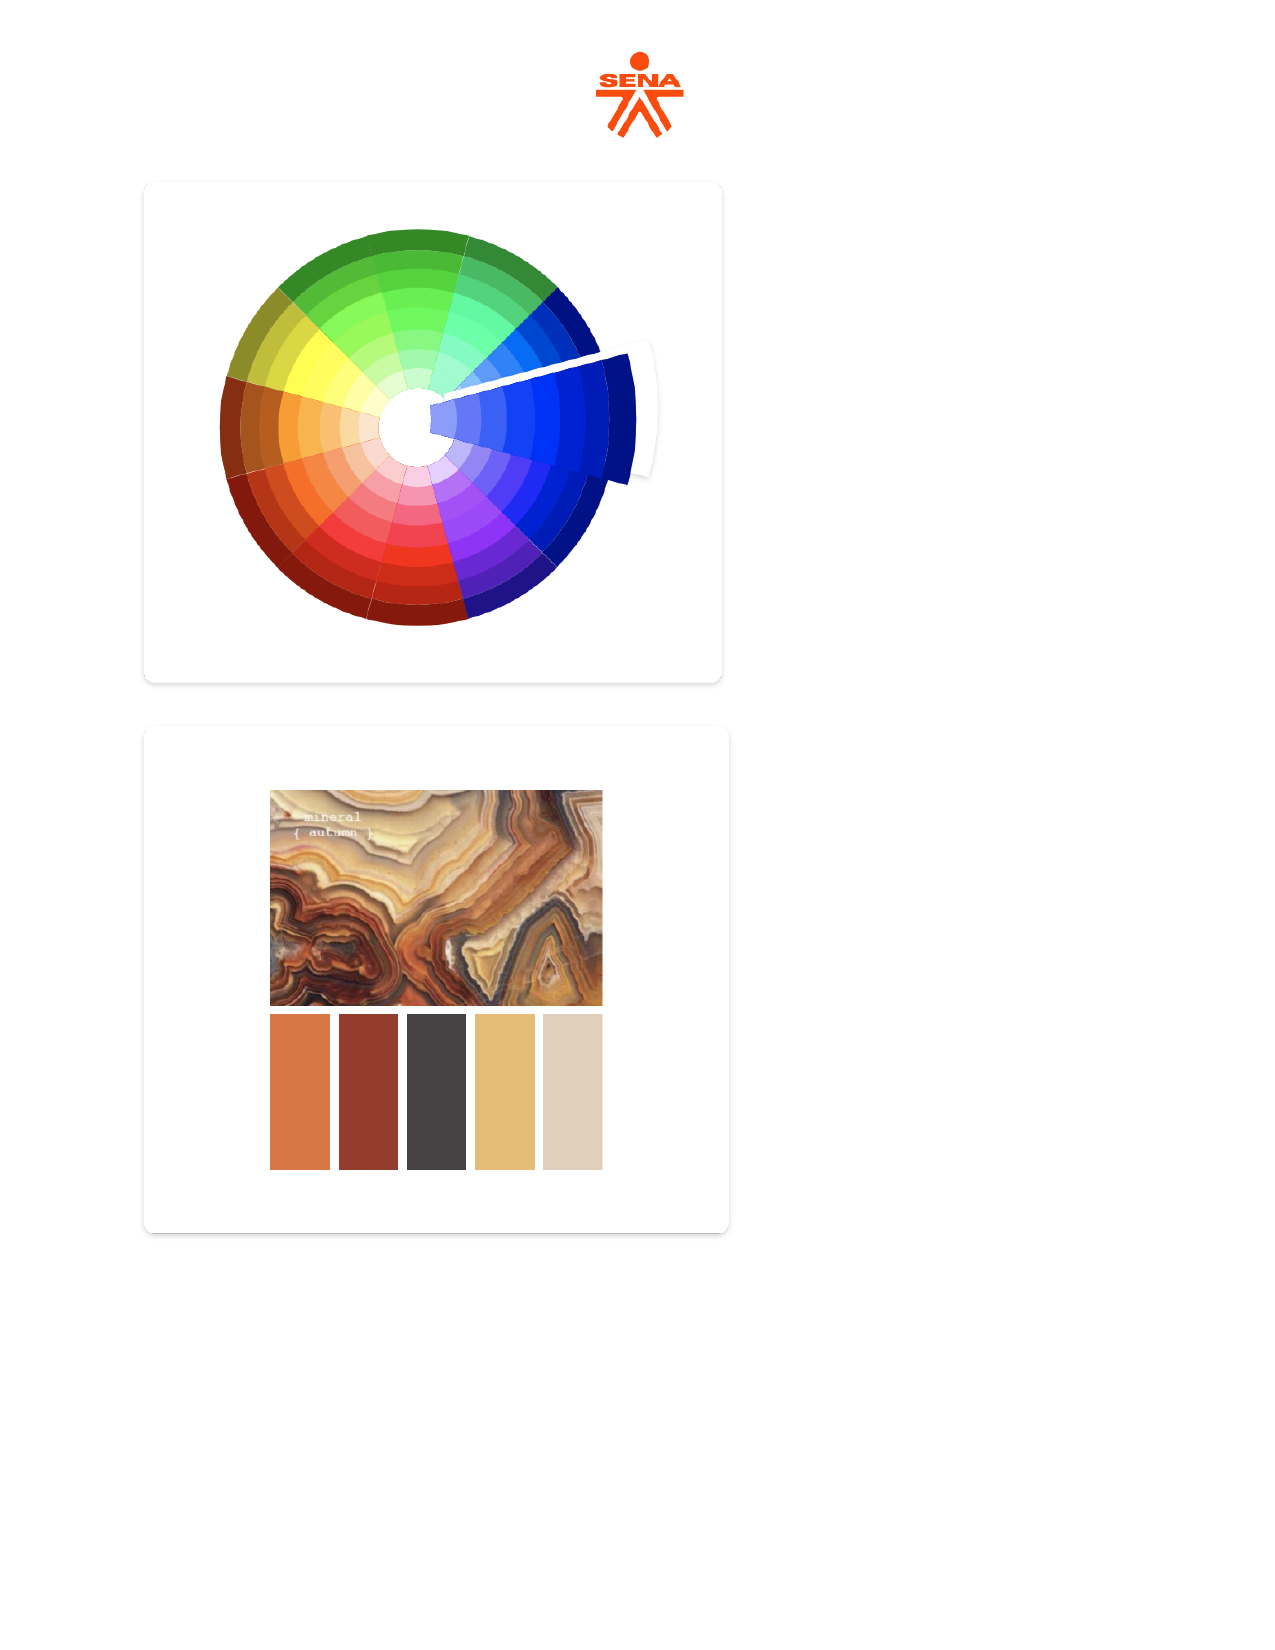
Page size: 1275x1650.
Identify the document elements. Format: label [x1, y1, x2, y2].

picture [585, 48, 690, 142]
